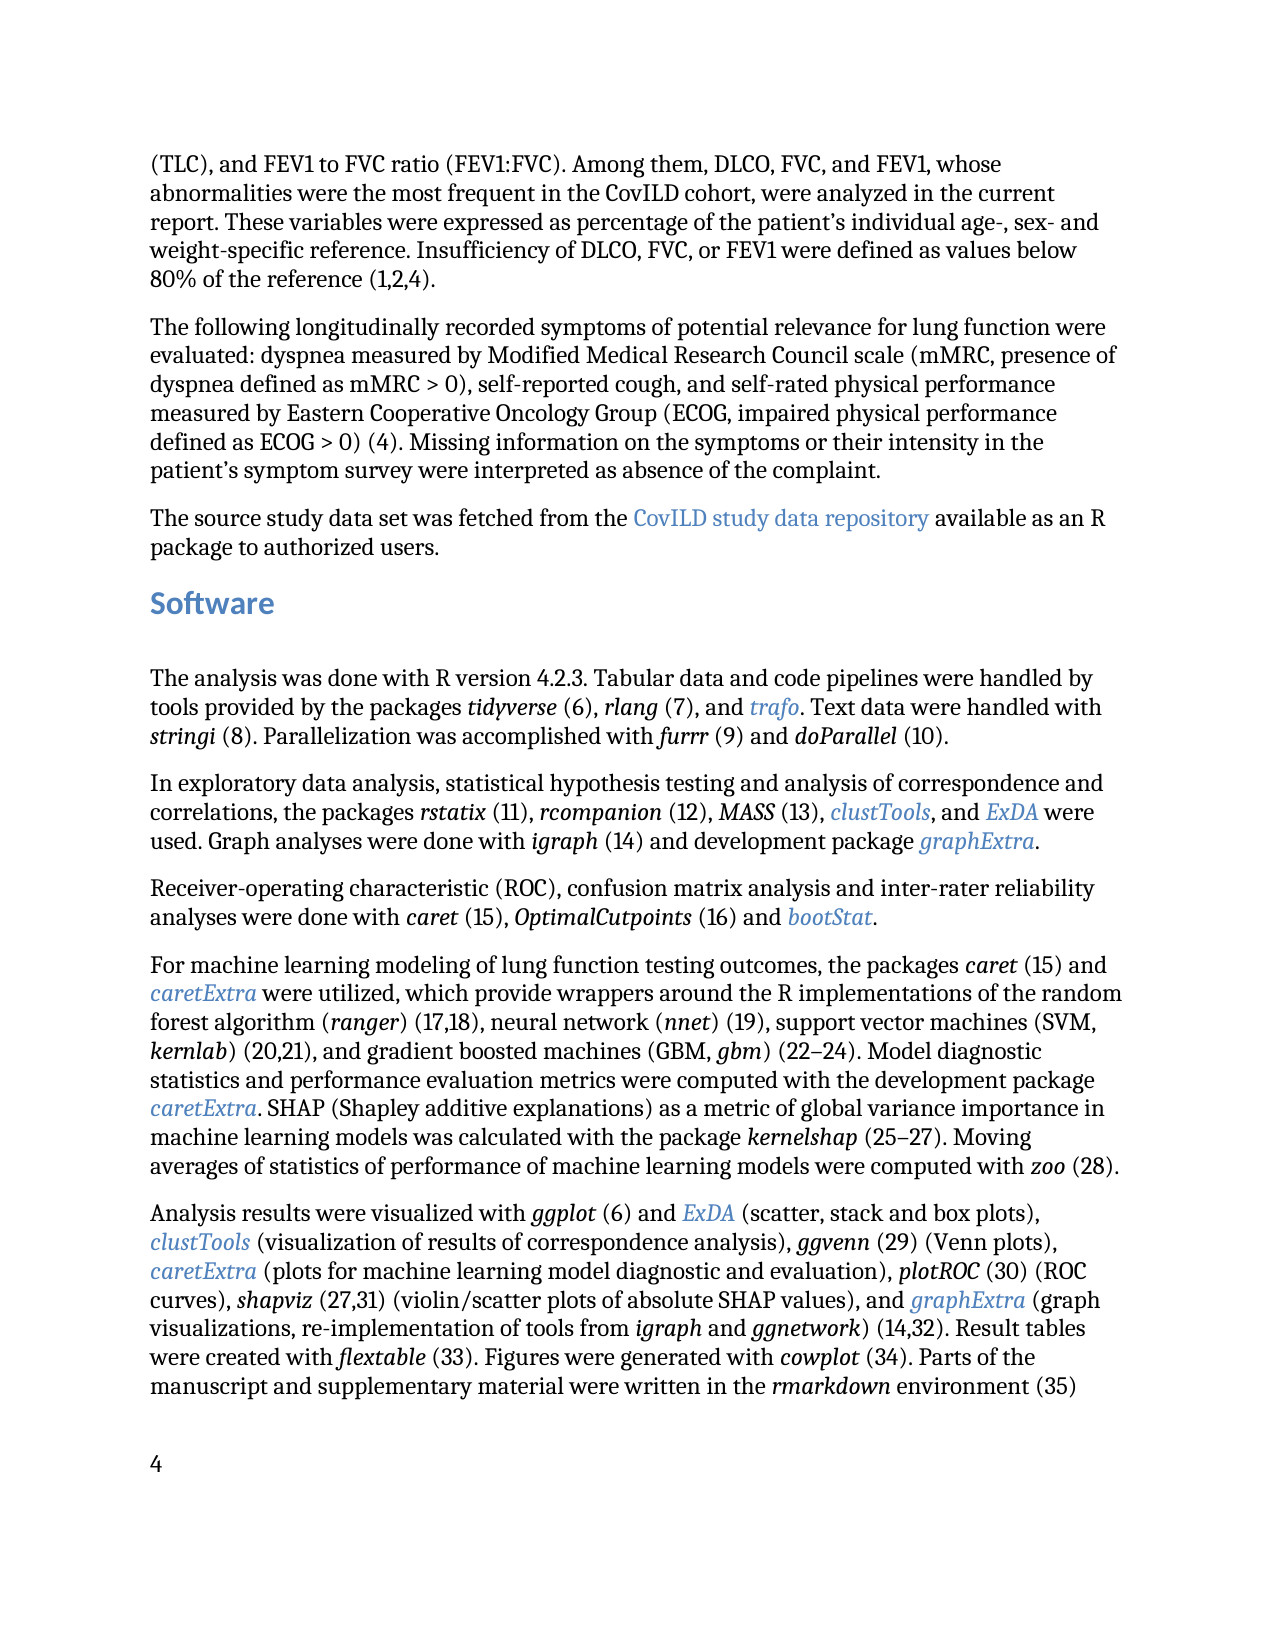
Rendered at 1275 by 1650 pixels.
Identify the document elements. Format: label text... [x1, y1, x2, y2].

text The following longitudinally recorded symptoms of potential relevance for lung function were evaluated: dyspnea measured by Modified Medical Research Council scale (mMRC, presence of dyspnea defined as mMRC > 0), self-reported cough, and self-rated physical performance measured by Eastern Cooperative Oncology Group (ECOG, impaired physical performance defined as ECOG > 0) (4). Missing information on the symptoms or their intensity in the patient’s symptom survey were interpreted as absence of the complaint. [150, 312, 1125, 485]
text Receiver-operating characteristic (ROC), confusion matrix analysis and inter-rater reliability analyses were done with caret (15), OptimalCutpoints (16) and bootStat. [150, 874, 1125, 932]
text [150, 1199, 1125, 1401]
text In exploratory data analysis, statistical hypothesis testing and analysis of correspondence and correlations, the packages rstatix (11), rcompanion (12), MASS (13), clustTools, and ExDA were used. Graph analyses were done with igraph (14) and development package graphExtra. [150, 769, 1125, 856]
text For machine learning modeling of lung function testing outcomes, the packages caret (15) and caretExtra were utilized, which provide wrappers around the R implementations of the random forest algorithm (ranger) (17,18), neural network (nnet) (19), support vector machines (SVM, kernlab) (20,21), and gradient boosted machines (GBM, gbm) (22–24). Model diagnostic statistics and performance evaluation metrics were computed with the development package caretExtra. SHAP (Shapley additive explanations) as a metric of global variance importance in machine learning models was calculated with the package kernelshap (25–27). Moving averages of statistics of performance of machine learning models were computed with zoo (28). [150, 951, 1125, 1181]
text The source study data set was fetched from the CovILD study data repository available as an R package to authorized users. [150, 504, 1125, 561]
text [150, 150, 1125, 294]
text The analysis was done with R version 4.2.3. Tabular data and code pipelines were handled by tools provided by the packages tidyverse (6), rlang (7), and trafo. Text data were handled with stringi (8). Parallelization was accomplished with furrr (9) and doParallel (10). [150, 664, 1125, 751]
subtitle Software [150, 582, 1125, 623]
